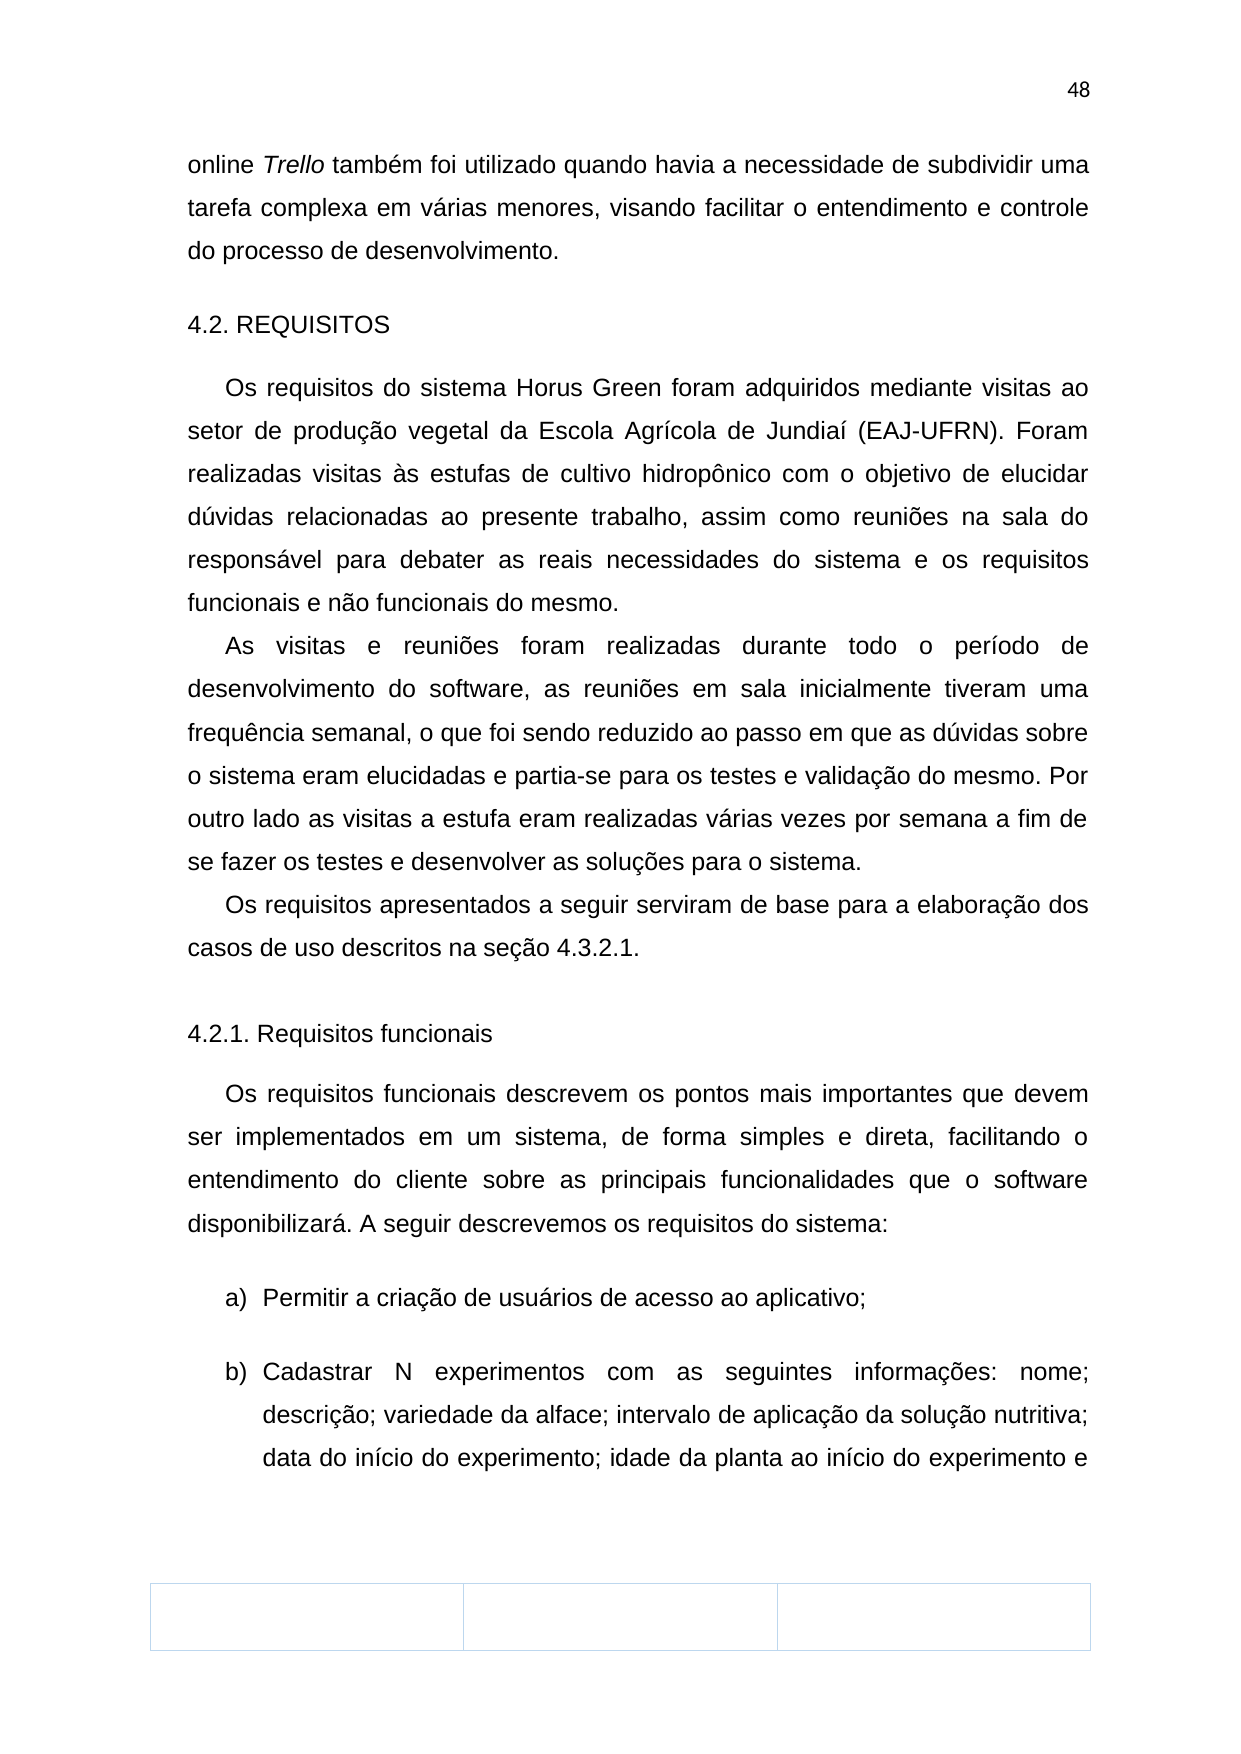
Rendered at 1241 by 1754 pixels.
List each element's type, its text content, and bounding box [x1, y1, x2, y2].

text As visitas e reuniões foram realizadas durante todo o período de desenvolvimento do software, as reuniões em sala inicialmente tiveram uma frequência semanal, o que foi sendo reduzido ao passo em que as dúvidas sobre o sistema eram elucidadas e partia-se para os testes e validação do mesmo. Por outro lado as visitas a estufa eram realizadas várias vezes por semana a fim de se fazer os testes e desenvolver as soluções para o sistema. [150, 631, 1090, 876]
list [225, 1357, 1090, 1472]
text Os requisitos do sistema Horus Green foram adquiridos mediante visitas ao setor de produção vegetal da Escola Agrícola de Jundiaí (EAJ-UFRN). Foram realizadas visitas às estufas de cultivo hidropônico com o objetivo de elucidar dúvidas relacionadas ao presente trabalho, assim como reuniões na sala do responsável para debater as reais necessidades do sistema e os requisitos funcionais e não funcionais do mesmo. [150, 372, 1090, 617]
text Os requisitos funcionais descrevem os pontos mais importantes que devem ser implementados em um sistema, de forma simples e direta, facilitando o entendimento do cliente sobre as principais funcionalidades que o software disponibilizará. A seguir descrevemos os requisitos do sistema: [150, 1079, 1090, 1237]
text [150, 150, 1090, 265]
text Os requisitos apresentados a seguir serviram de base para a elaboração dos casos de uso descritos na seção 4.3.2.1. [187, 890, 1090, 962]
text 4.2.1. Requisitos funcionais [187, 1019, 1090, 1048]
text 4.2. REQUISITOS [187, 310, 1090, 339]
list Permitir a criação de usuários de acesso ao aplicativo; [225, 1283, 1090, 1311]
